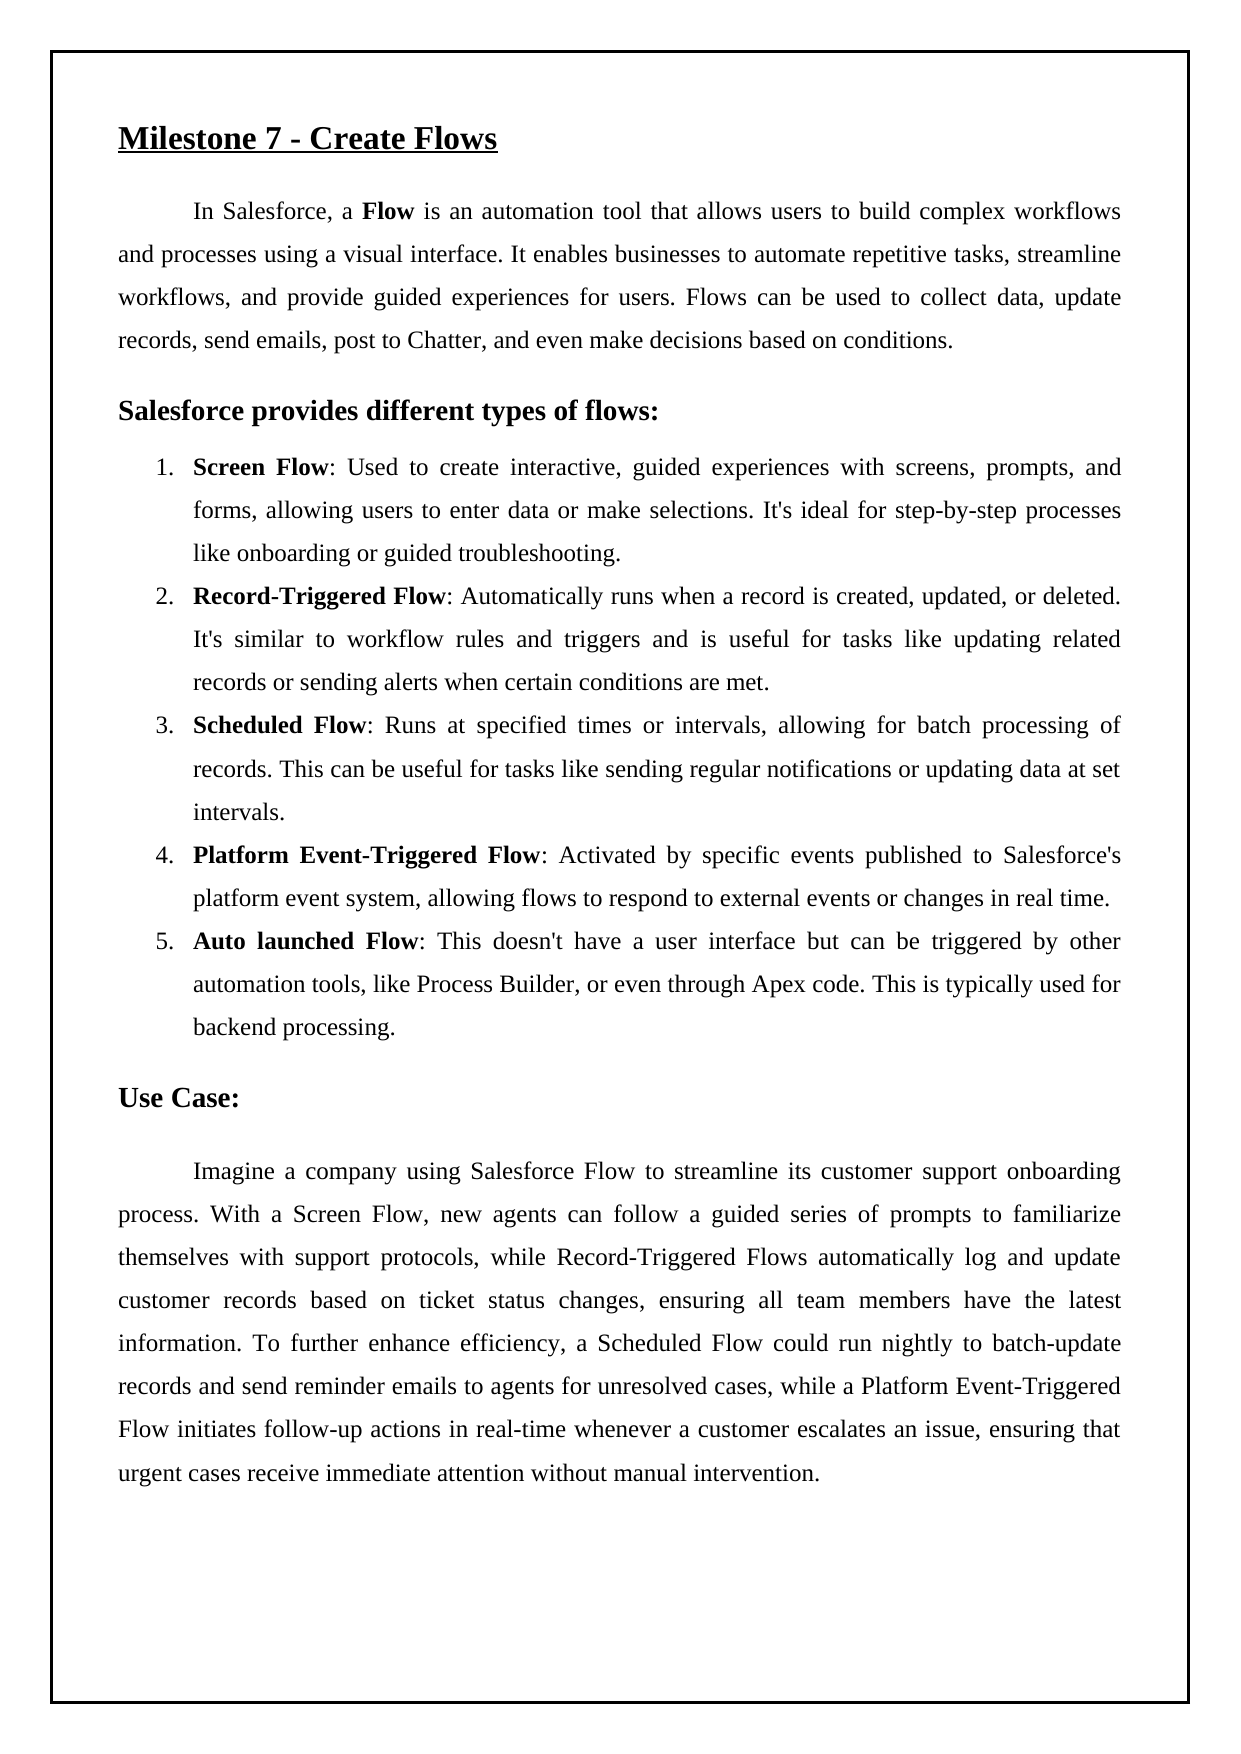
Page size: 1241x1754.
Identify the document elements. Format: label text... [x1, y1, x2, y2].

list Record-Triggered Flow: Automatically runs when a record is created, updated, or deleted. It's similar to workflow rules and triggers and is useful for tasks like updating related records or sending alerts when certain conditions are met. [155, 581, 1122, 696]
text Imagine a company using Salesforce Flow to streamline its customer support onboarding process. With a Screen Flow, new agents can follow a guided series of prompts to familiarize themselves with support protocols, while Record-Triggered Flows automatically log and update customer records based on ticket status changes, ensuring all team members have the latest information. To further enhance efficiency, a Scheduled Flow could run nightly to batch-update records and send reminder emails to agents for unresolved cases, while a Platform Event-Triggered Flow initiates follow-up actions in real-time whenever a customer escalates an issue, ensuring that urgent cases receive immediate attention without manual intervention. [118, 1156, 1122, 1486]
text Salesforce provides different types of flows: [118, 393, 1122, 427]
text Use Case: [118, 1081, 1122, 1114]
list Auto launched Flow: This doesn't have a user interface but can be triggered by other automation tools, like Process Builder, or even through Apex code. This is typically used for backend processing. [155, 926, 1122, 1041]
text Milestone 7 - Create Flows [118, 118, 1122, 156]
list Scheduled Flow: Runs at specified times or intervals, allowing for batch processing of records. This can be useful for tasks like sending regular notifications or updating data at set intervals. [155, 711, 1122, 826]
list Screen Flow: Used to create interactive, guided experiences with screens, prompts, and forms, allowing users to enter data or make selections. It's ideal for step-by-step processes like onboarding or guided troubleshooting. [155, 452, 1122, 567]
list Platform Event-Triggered Flow: Activated by specific events published to Salesforce's platform event system, allowing flows to respond to external events or changes in real time. [155, 840, 1122, 912]
text In Salesforce, a Flow is an automation tool that allows users to build complex workflows and processes using a visual interface. It enables businesses to automate repetitive tasks, streamline workflows, and provide guided experiences for users. Flows can be used to collect data, update records, send emails, post to Chatter, and even make decisions based on conditions. [118, 196, 1122, 354]
